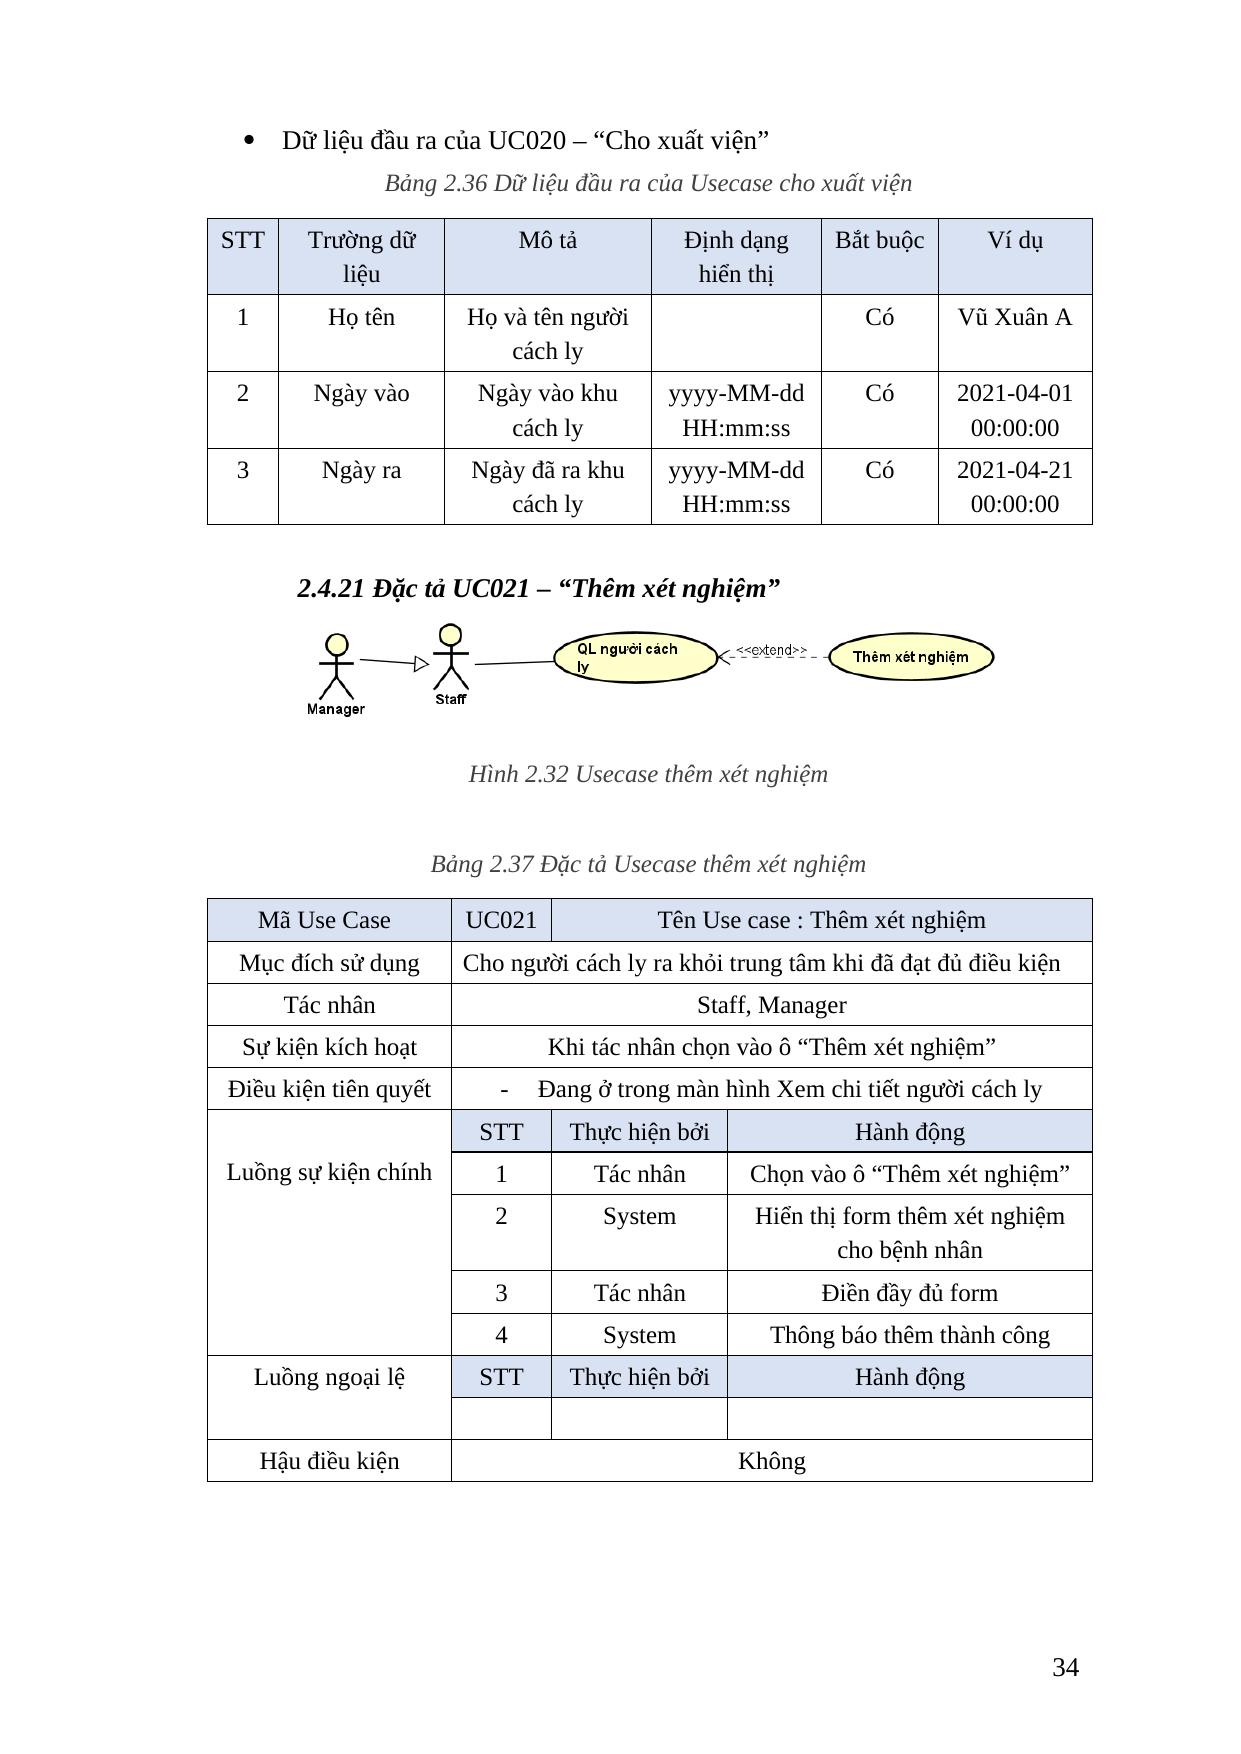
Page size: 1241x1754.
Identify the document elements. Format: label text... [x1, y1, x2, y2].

table_cell yyyy-MM-dd HH:mm:ss [652, 372, 821, 448]
table_cell 1 [452, 1153, 551, 1194]
table_cell System [552, 1195, 727, 1270]
table_cell Tác nhân [208, 984, 451, 1025]
table_cell Có [822, 295, 938, 371]
table_cell Luồng sự kiện chính [208, 1110, 451, 1355]
table_cell Tác nhân [552, 1271, 727, 1312]
table_cell Hành động [728, 1110, 1092, 1151]
table_cell Hành động [728, 1356, 1092, 1397]
table_cell Ngày đã ra khu cách ly [445, 449, 651, 524]
table_cell Sự kiện kích hoạt [208, 1026, 451, 1067]
table_cell Không [452, 1440, 1092, 1481]
table_cell 2 [452, 1195, 551, 1270]
table_header Ví dụ [939, 219, 1092, 294]
table_cell Hiển thị form thêm xét nghiệm cho bệnh nhân [728, 1195, 1092, 1270]
table_header STT [208, 219, 278, 294]
table_header Định dạng hiển thị [652, 219, 821, 294]
table_cell Staff, Manager [452, 984, 1092, 1025]
table_cell Thực hiện bởi [552, 1356, 727, 1397]
table_cell yyyy-MM-dd HH:mm:ss [652, 449, 821, 524]
table_cell [452, 1398, 551, 1439]
table_cell Ngày ra [279, 449, 444, 524]
table_cell Hậu điều kiện [208, 1440, 451, 1481]
table_cell Cho người cách ly ra khỏi trung tâm khi đã đạt đủ điều kiện [452, 942, 1092, 983]
table_cell Vũ Xuân A [939, 295, 1092, 371]
table_cell 3 [208, 449, 278, 524]
table_cell 2021-04-21 00:00:00 [939, 449, 1092, 524]
table_cell 2 [208, 372, 278, 448]
table_cell Họ và tên người cách ly [445, 295, 651, 371]
table_cell Họ tên [279, 295, 444, 371]
table_cell Thông báo thêm thành công [728, 1314, 1092, 1355]
table_cell Thực hiện bởi [552, 1110, 727, 1151]
table_cell 4 [452, 1314, 551, 1355]
table_header Mô tả [445, 219, 651, 294]
list Đặc tả UC021 – “Thêm xét nghiệm” [297, 572, 1092, 603]
table_cell Điều kiện tiên quyết [208, 1068, 451, 1109]
table_cell [652, 295, 821, 371]
table_cell Đang ở trong màn hình Xem chi tiết người cách ly [452, 1068, 1092, 1109]
picture [295, 612, 1005, 750]
table_cell [552, 1398, 727, 1439]
table_cell 3 [452, 1271, 551, 1312]
table_cell System [552, 1314, 727, 1355]
table_header Tên Use case : Thêm xét nghiệm [552, 899, 1092, 941]
table_cell Khi tác nhân chọn vào ô “Thêm xét nghiệm” [452, 1026, 1092, 1067]
table_header Trường dữ liệu [279, 219, 444, 294]
table_cell Có [822, 449, 938, 524]
table_cell [728, 1398, 1092, 1439]
table_header Bắt buộc [822, 219, 938, 294]
table_cell STT [452, 1110, 551, 1151]
table_cell Ngày vào [279, 372, 444, 448]
table_cell Luồng ngoại lệ [208, 1356, 451, 1439]
table_cell Điền đầy đủ form [728, 1271, 1092, 1312]
table_cell Ngày vào khu cách ly [445, 372, 651, 448]
table_cell 2021-04-01 00:00:00 [939, 372, 1092, 448]
table_cell Mục đích sử dụng [208, 942, 451, 983]
list Dữ liệu đầu ra của UC020 – “Cho xuất viện” [244, 124, 1092, 156]
table_cell Có [822, 372, 938, 448]
table_header Mã Use Case [208, 899, 451, 941]
table_cell STT [452, 1356, 551, 1397]
table_cell Tác nhân [552, 1153, 727, 1194]
table_cell Chọn vào ô “Thêm xét nghiệm” [728, 1153, 1092, 1194]
table_header UC021 [452, 899, 551, 941]
table_cell 1 [208, 295, 278, 371]
